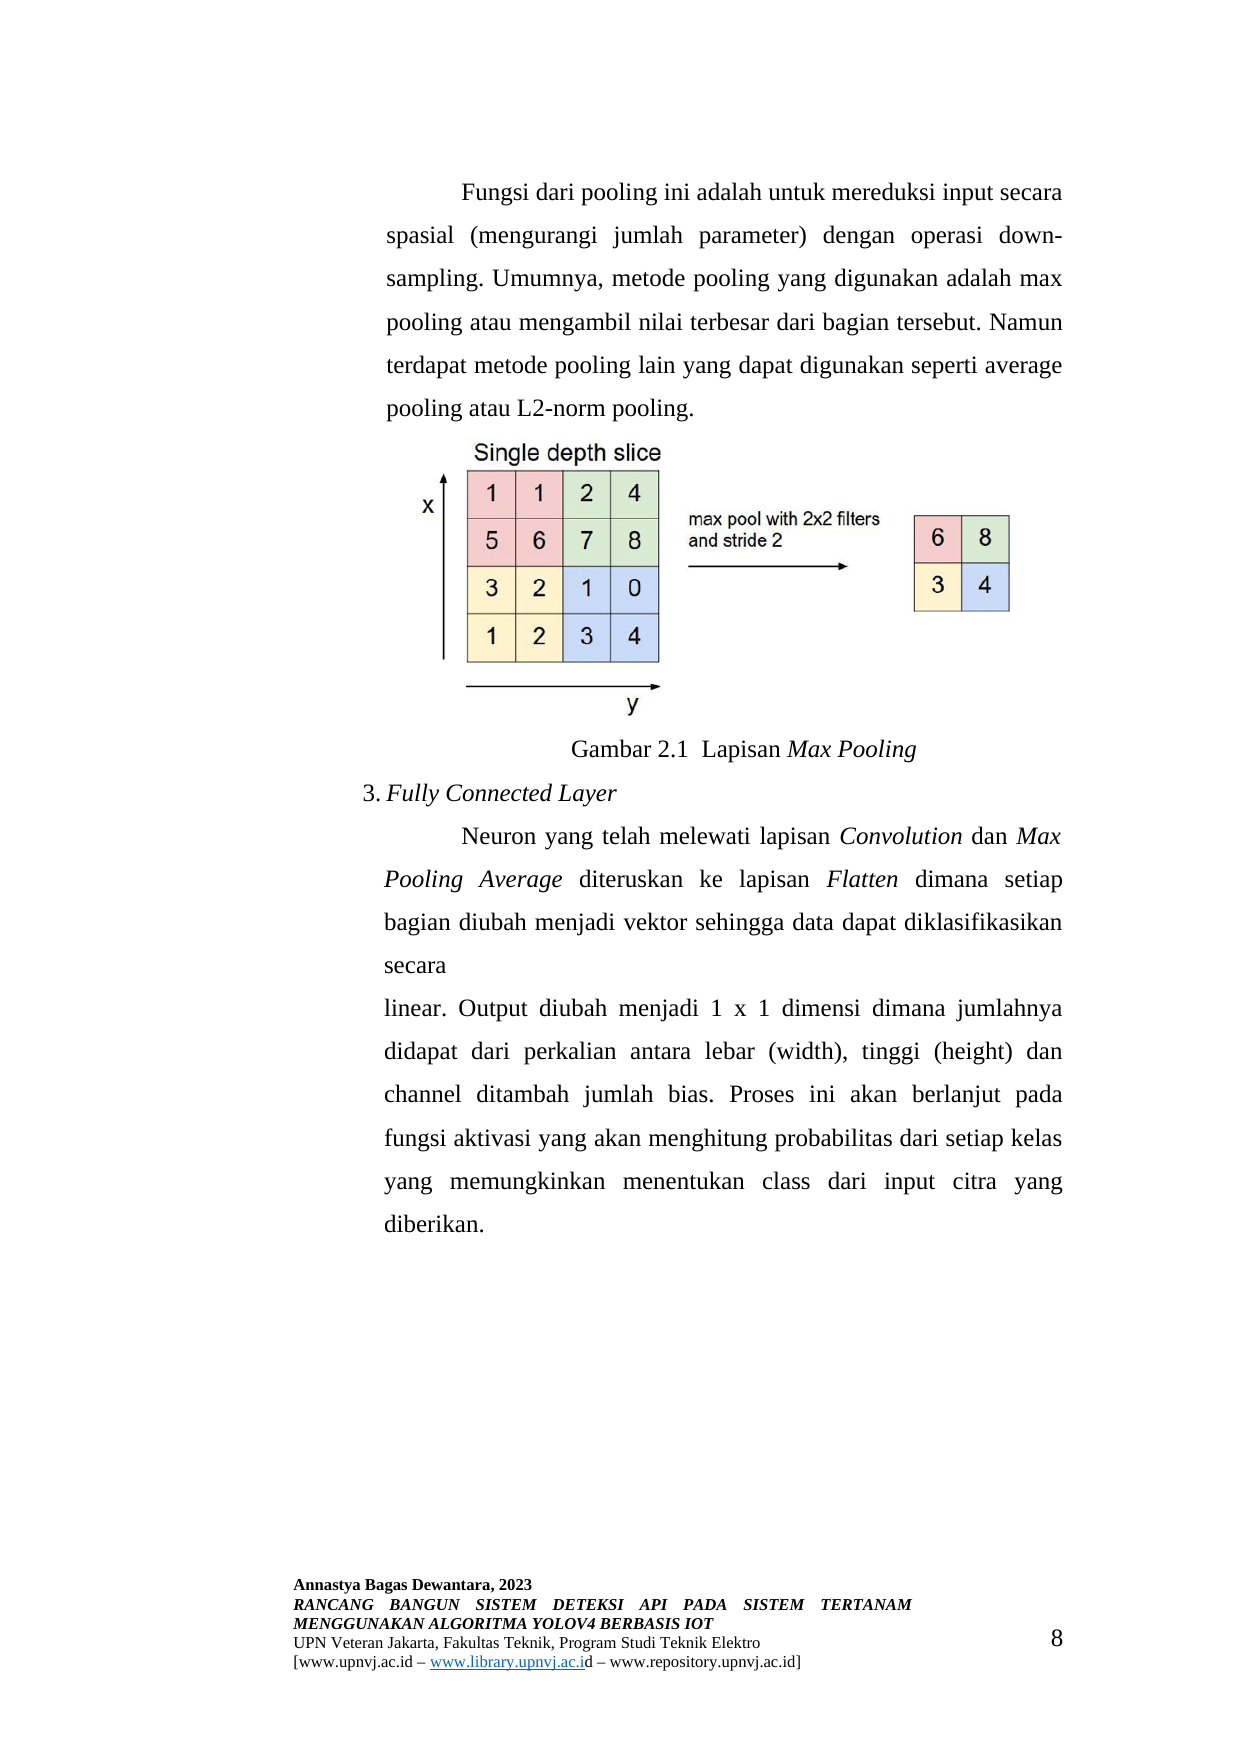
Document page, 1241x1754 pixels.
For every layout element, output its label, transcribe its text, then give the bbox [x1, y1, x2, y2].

text Neuron yang telah melewati lapisan Convolution dan Max Pooling Average diteruskan ke lapisan Flatten dimana setiap bagian diubah menjadi vektor sehingga data dapat diklasifikasikan secara [384, 821, 1063, 979]
text linear. Output diubah menjadi 1 x 1 dimensi dimana jumlahnya didapat dari perkalian antara lebar (width), tinggi (height) dan channel ditambah jumlah bias. Proses ini akan berlanjut pada fungsi aktivasi yang akan menghitung probabilitas dari setiap kelas yang memungkinkan menentukan class dari input citra yang diberikan. [384, 993, 1063, 1238]
text Fungsi dari pooling ini adalah untuk mereduksi input secara spasial (mengurangi jumlah parameter) dengan operasi down-sampling. Umumnya, metode pooling yang digunakan adalah max pooling atau mengambil nilai terbesar dari bagian tersebut. Namun terdapat metode pooling lain yang dapat digunakan seperti average pooling atau L2-norm pooling. [386, 177, 1063, 422]
picture [416, 436, 1017, 716]
subtitle Fully Connected Layer [311, 778, 1063, 806]
subtitle Lapisan Max Pooling [341, 734, 1063, 763]
